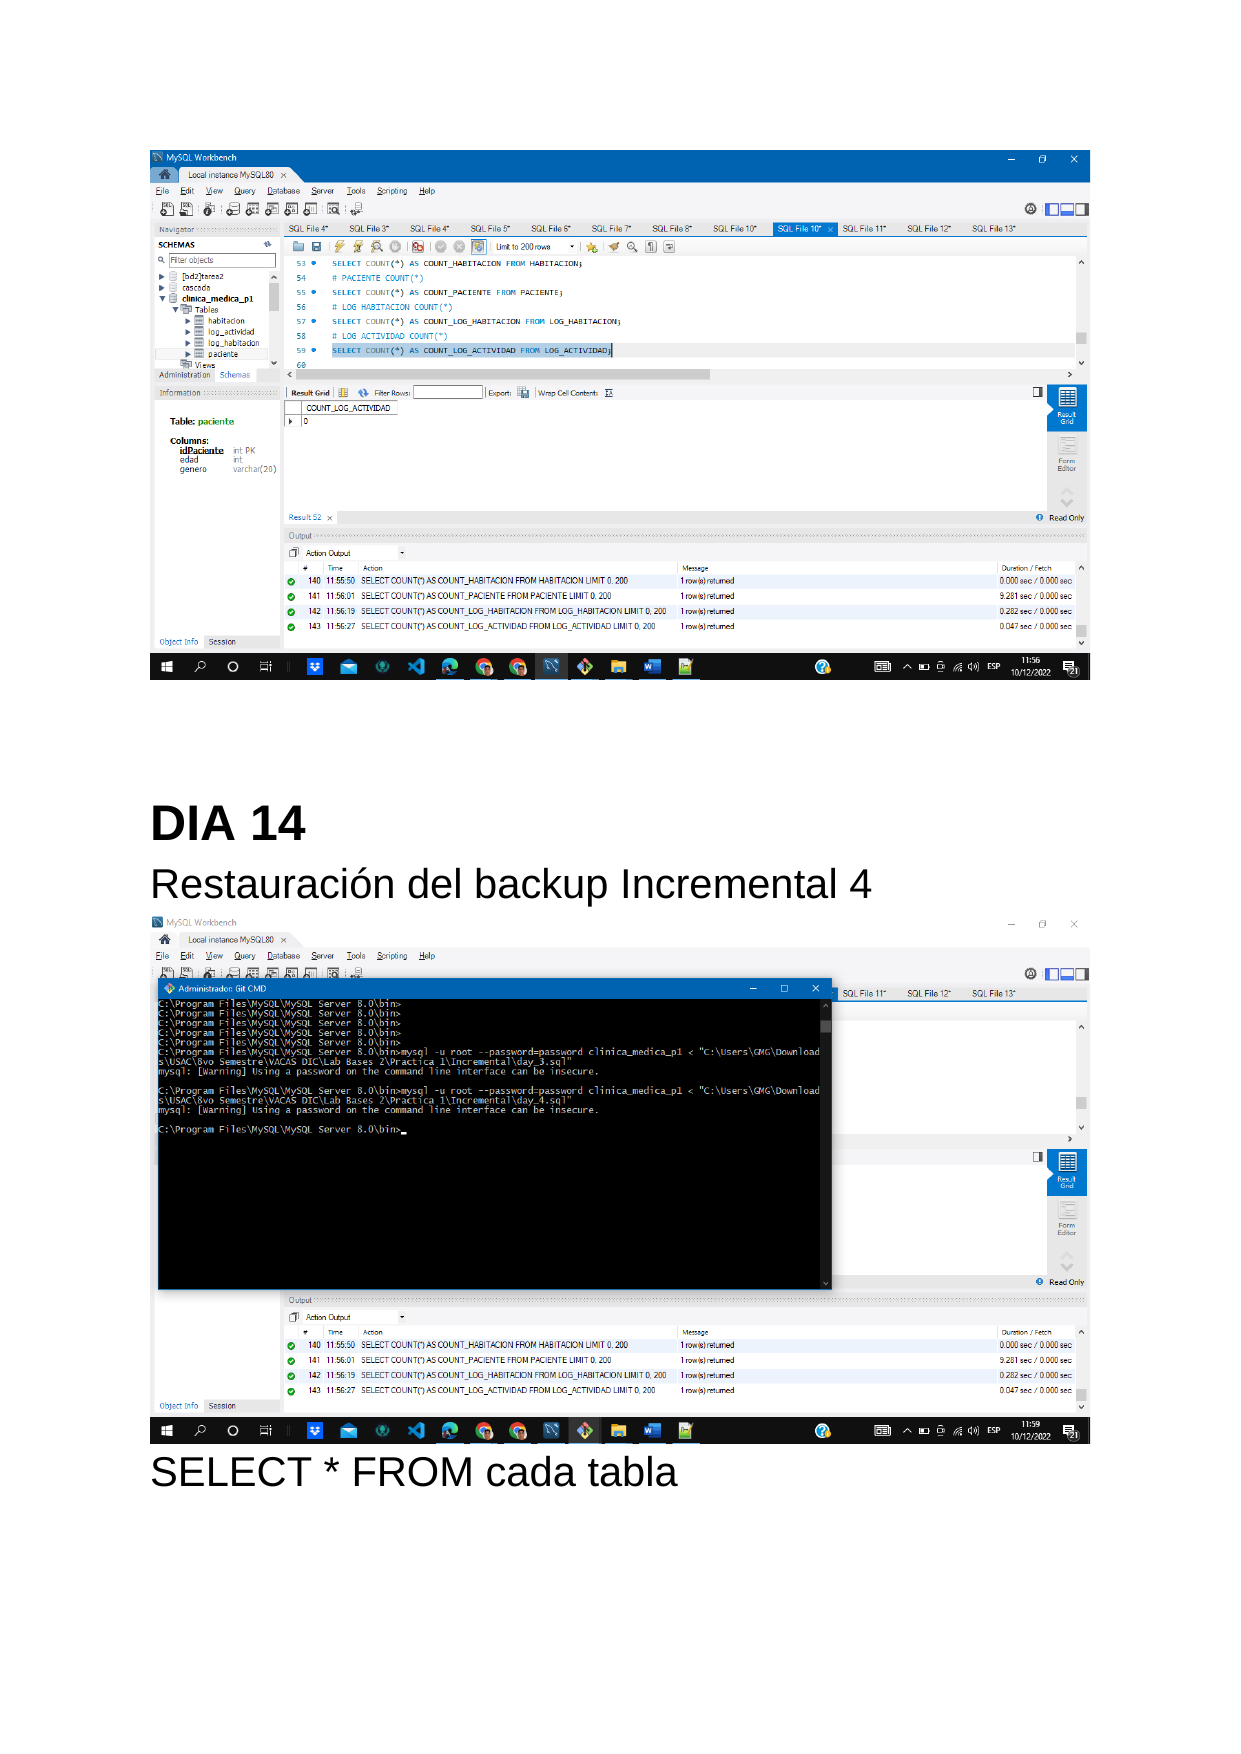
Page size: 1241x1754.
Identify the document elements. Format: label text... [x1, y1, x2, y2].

text Restauración del backup Incremental 4 [150, 859, 1090, 907]
text DIA 14 [150, 793, 1090, 851]
picture [150, 914, 1091, 1444]
picture [150, 150, 1091, 680]
text SELECT * FROM cada tabla [150, 1447, 1090, 1495]
